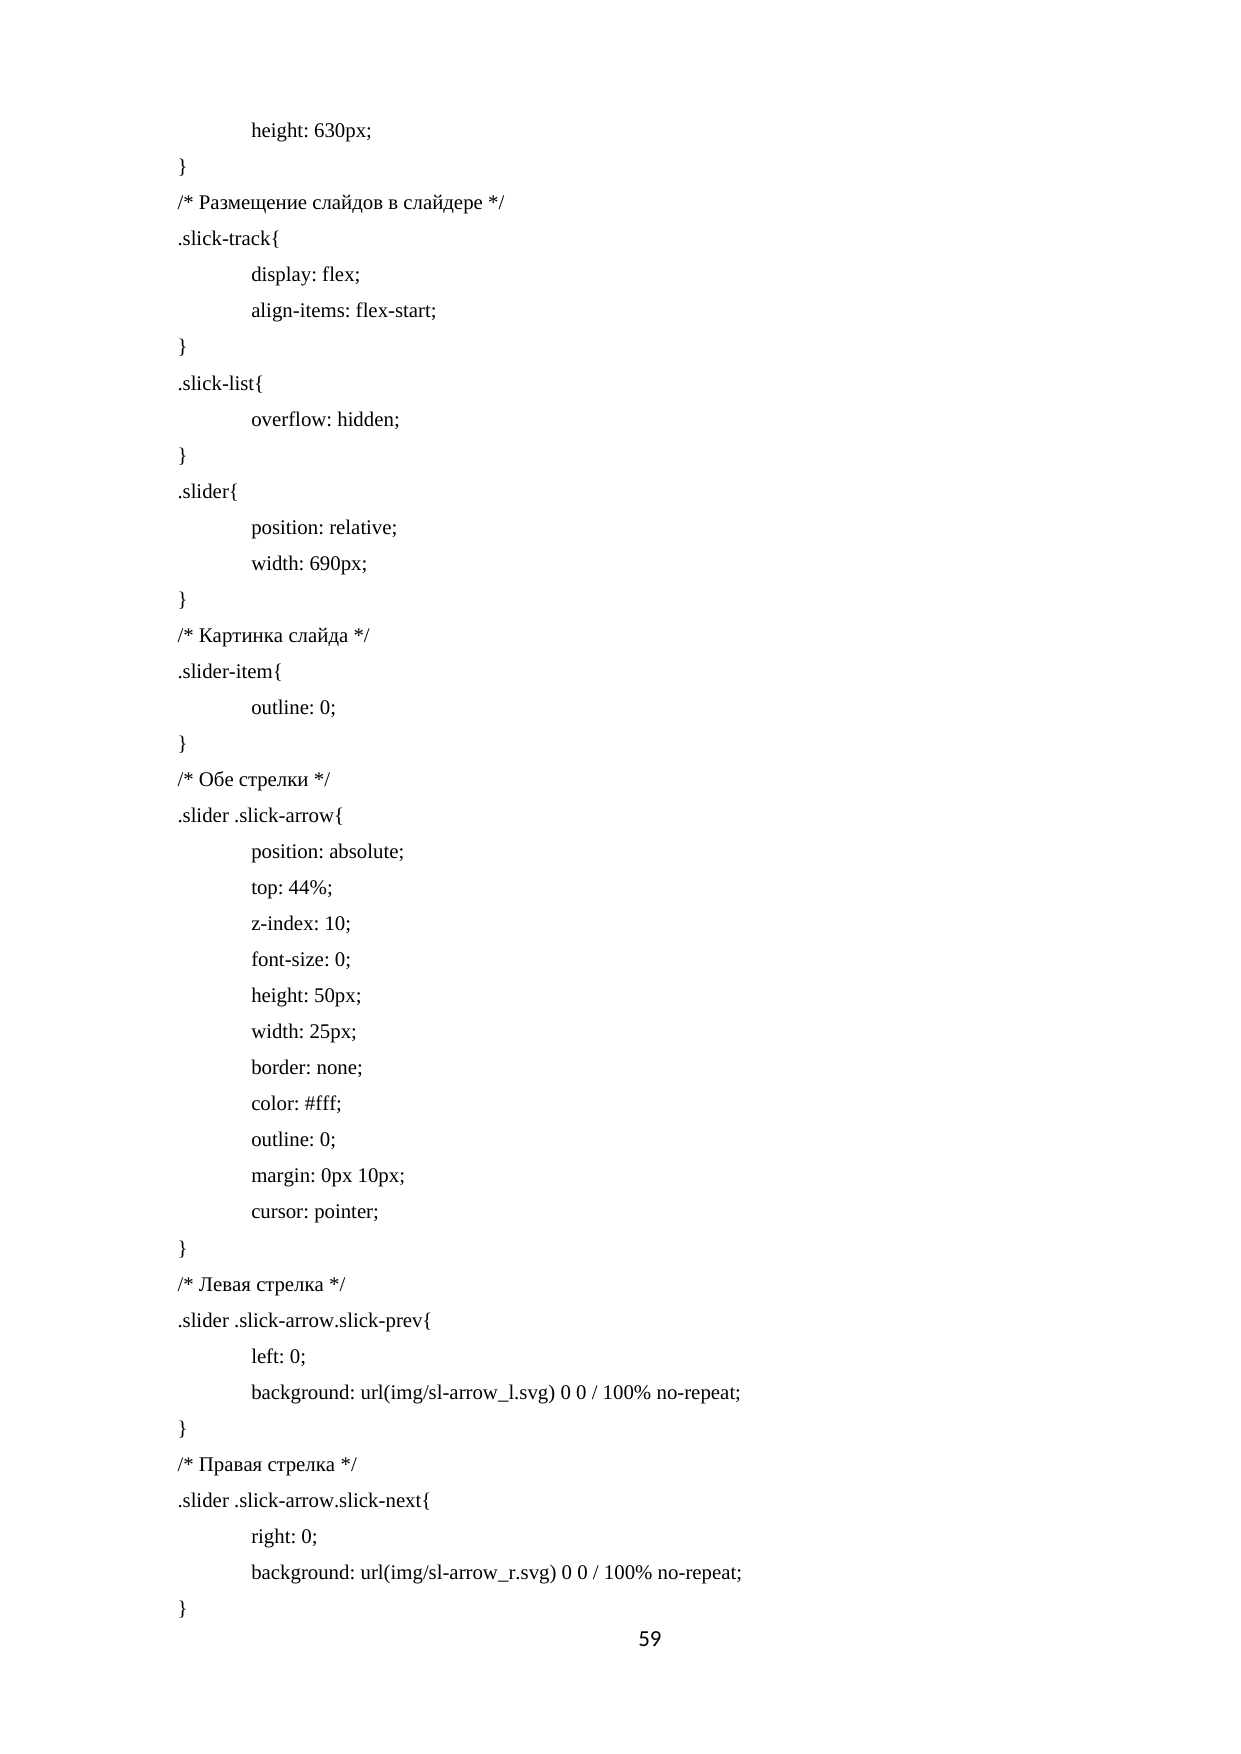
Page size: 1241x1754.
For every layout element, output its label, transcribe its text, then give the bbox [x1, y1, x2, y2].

list /* Картинка слайда */ [177, 623, 1122, 647]
list position: relative; [177, 514, 1122, 539]
list .slick-track{ [177, 226, 1122, 250]
list } [177, 442, 1122, 467]
list /* Левая стрелка */ [177, 1271, 1122, 1296]
list } [177, 587, 1122, 611]
list } [177, 731, 1122, 755]
list } [177, 334, 1122, 358]
list .slider .slick-arrow{ [177, 803, 1122, 827]
list .slider{ [177, 478, 1122, 503]
list } [177, 1235, 1122, 1259]
list top: 44%; [177, 875, 1122, 899]
list display: flex; [177, 262, 1122, 286]
list outline: 0; [177, 1127, 1122, 1151]
list width: 25px; [177, 1019, 1122, 1043]
list .slider .slick-arrow.slick-next{ [177, 1488, 1122, 1512]
list width: 690px; [177, 551, 1122, 575]
list position: absolute; [177, 839, 1122, 863]
list } [177, 1596, 1122, 1620]
list } [177, 1416, 1122, 1440]
list z-index: 10; [177, 911, 1122, 935]
list background: url(img/sl-arrow_l.svg) 0 0 / 100% no-repeat; [177, 1379, 1122, 1404]
list /* Размещение слайдов в слайдере */ [177, 190, 1122, 214]
list color: #fff; [177, 1091, 1122, 1115]
list right: 0; [177, 1524, 1122, 1548]
list overflow: hidden; [177, 406, 1122, 431]
list height: 630px; [177, 118, 1122, 142]
list background: url(img/sl-arrow_r.svg) 0 0 / 100% no-repeat; [177, 1560, 1122, 1584]
list cursor: pointer; [177, 1199, 1122, 1223]
list border: none; [177, 1055, 1122, 1079]
list left: 0; [177, 1343, 1122, 1368]
list } [177, 154, 1122, 178]
list /* Обе стрелки */ [177, 767, 1122, 791]
list .slick-list{ [177, 370, 1122, 394]
list font-size: 0; [177, 947, 1122, 971]
list .slider-item{ [177, 659, 1122, 683]
list margin: 0px 10px; [177, 1163, 1122, 1187]
list outline: 0; [177, 695, 1122, 719]
list height: 50px; [177, 983, 1122, 1007]
list align-items: flex-start; [177, 298, 1122, 322]
list .slider .slick-arrow.slick-prev{ [177, 1307, 1122, 1332]
list /* Правая стрелка */ [177, 1452, 1122, 1476]
